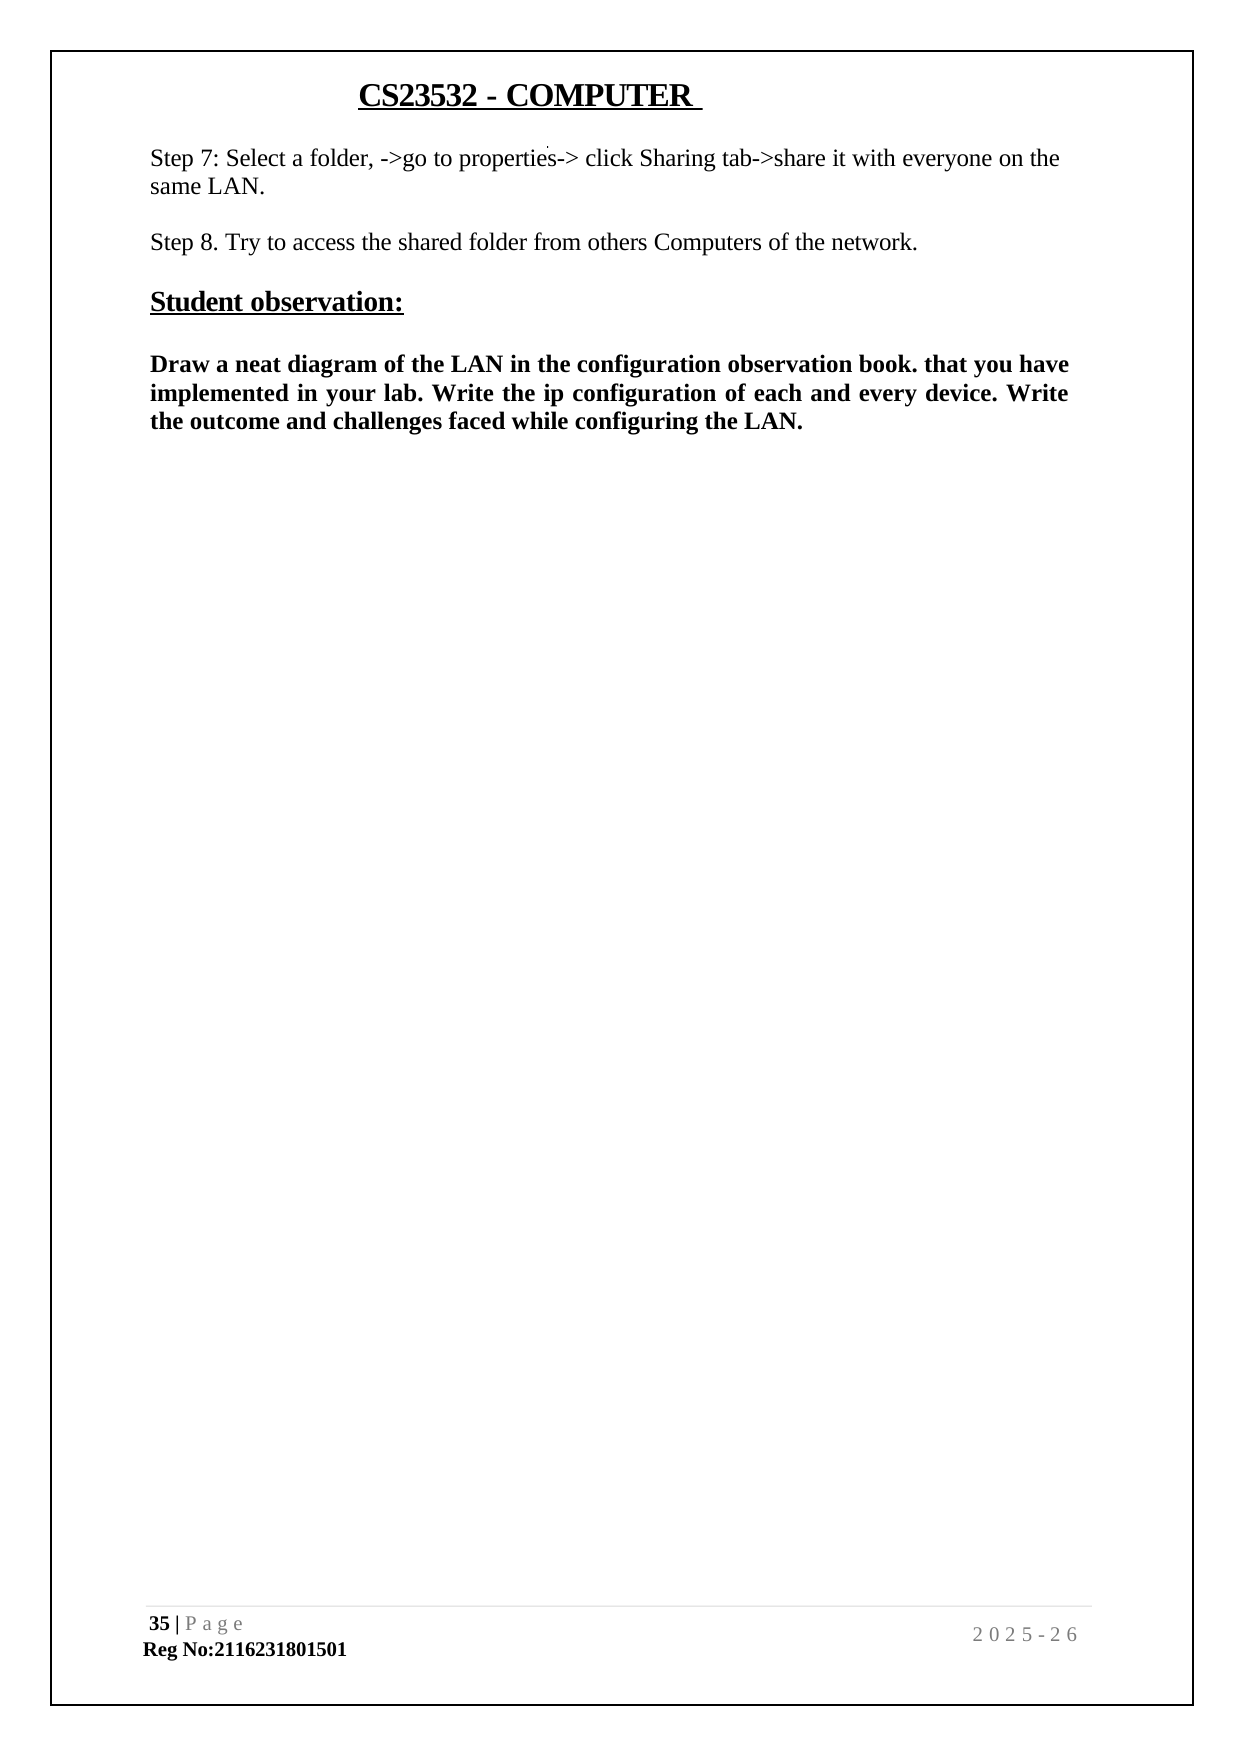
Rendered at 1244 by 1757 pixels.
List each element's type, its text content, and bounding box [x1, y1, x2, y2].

text Draw a neat diagram of the LAN in the configuration observation book. that you have implemented in your lab. Write the ip configuration of each and every device. Write the outcome and challenges faced while configuring the LAN. [150, 350, 1069, 435]
text Step 8. Try to access the shared folder from others Computers of the network. [150, 227, 1185, 256]
subtitle Student observation: [150, 284, 1185, 317]
text Step 7: Select a folder, ->go to properties-> click Sharing tab->share it with everyone on the same LAN. [150, 145, 1066, 200]
